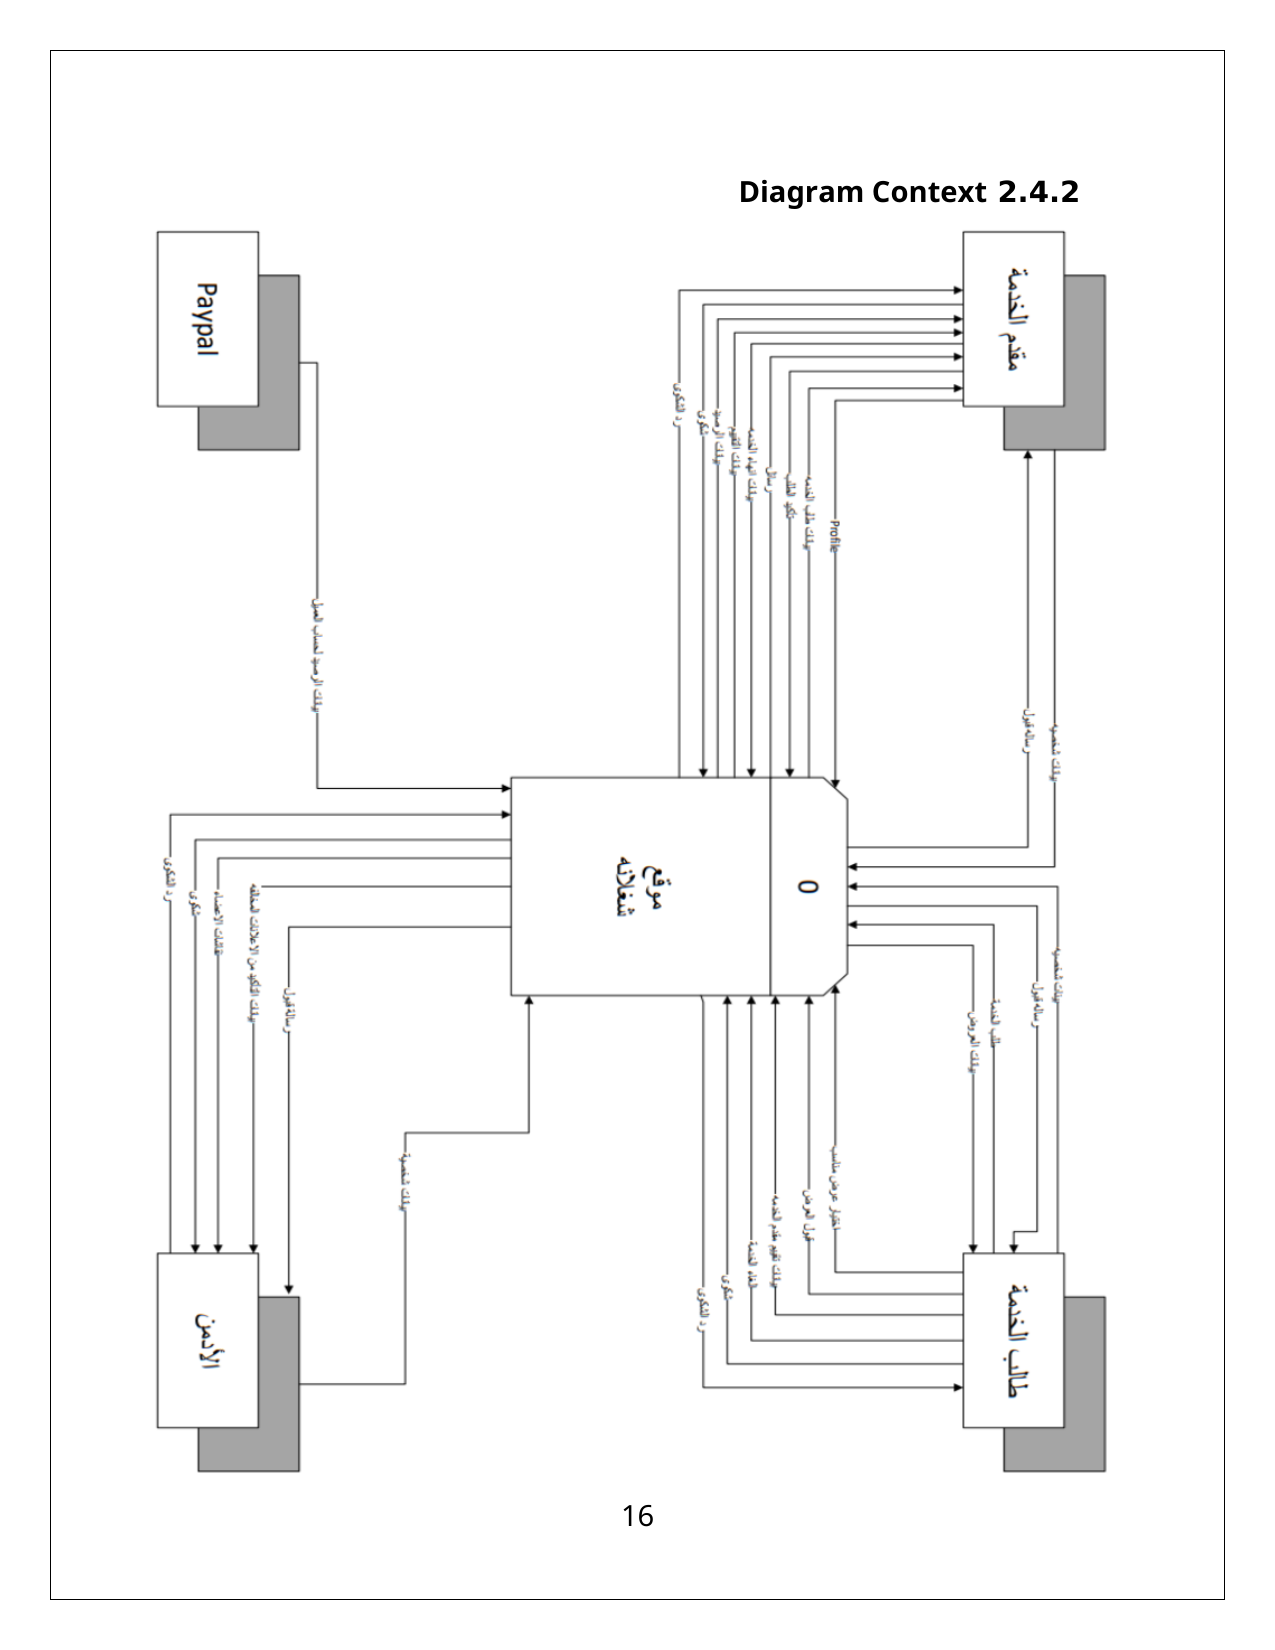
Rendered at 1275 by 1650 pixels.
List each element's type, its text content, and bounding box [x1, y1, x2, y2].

subtitle 2.4.2 Diagram Context [150, 171, 1081, 211]
